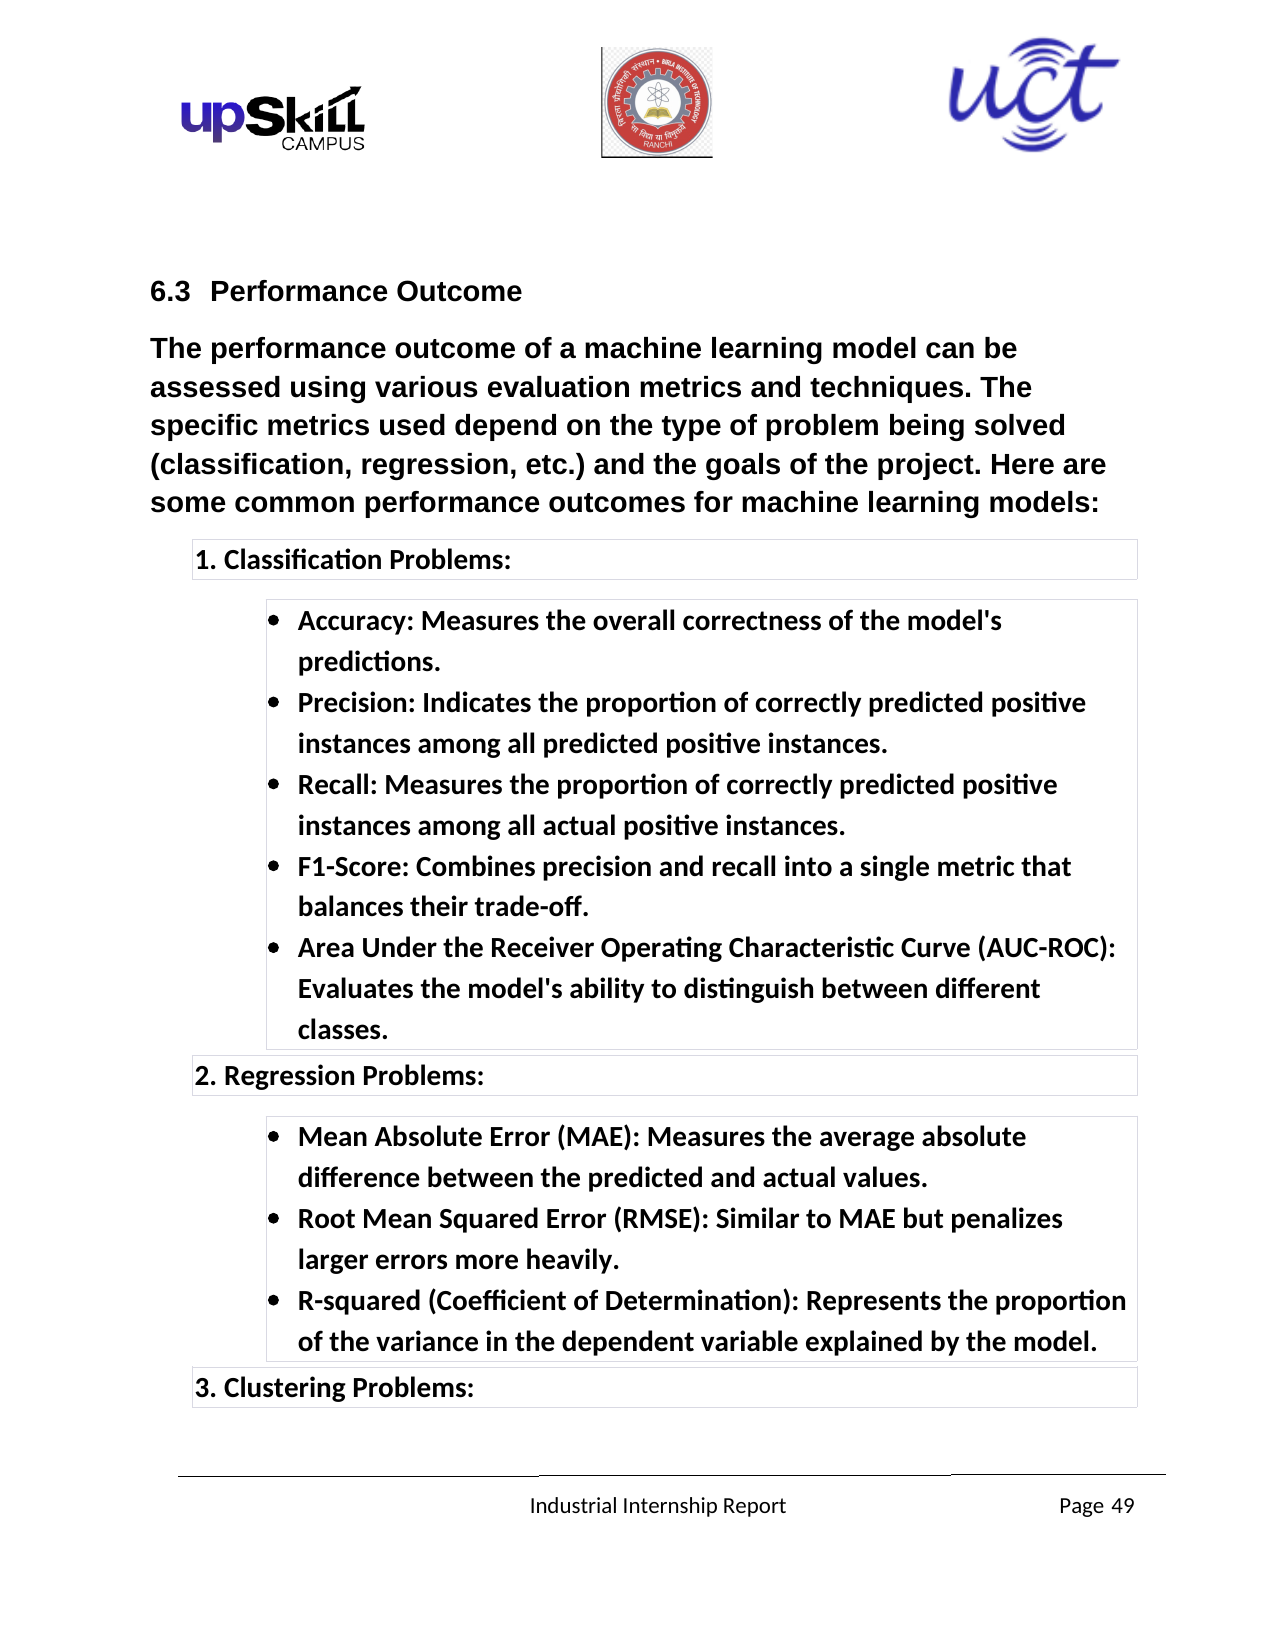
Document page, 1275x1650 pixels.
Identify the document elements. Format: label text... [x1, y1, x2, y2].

subtitle Performance Outcome [150, 281, 1134, 306]
picture [150, 73, 396, 154]
picture [601, 47, 713, 158]
list F1-Score: Combines precision and recall into a single metric that balances their trade-off. [267, 845, 1137, 924]
list Regression Problems: [193, 1056, 1137, 1095]
list Mean Absolute Error (MAE): Measures the average absolute difference between the predicted and actual values. [267, 1117, 1137, 1195]
text The performance outcome of a machine learning model can be assessed using various evaluation metrics and techniques. The specific metrics used depend on the type of problem being solved (classification, regression, etc.) and the goals of the project. Here are some common performance outcomes for machine learning models: [150, 331, 1134, 519]
list R-squared (Coefficient of Determination): Represents the proportion of the variance in the dependent variable explained by the model. [267, 1279, 1137, 1361]
list Root Mean Squared Error (RMSE): Similar to MAE but penalizes larger errors more heavily. [267, 1197, 1137, 1277]
list Precision: Indicates the proportion of correctly predicted positive instances among all predicted positive instances. [267, 681, 1137, 760]
list Classification Problems: [193, 540, 1137, 579]
picture [946, 28, 1125, 154]
list Area Under the Receiver Operating Characteristic Curve (AUC-ROC): Evaluates the model's ability to distinguish between different classes. [267, 927, 1137, 1049]
list Clustering Problems: [193, 1368, 1137, 1407]
list Recall: Measures the proportion of correctly predicted positive instances among all actual positive instances. [267, 763, 1137, 842]
list Accuracy: Measures the overall correctness of the model's predictions. [267, 600, 1137, 678]
